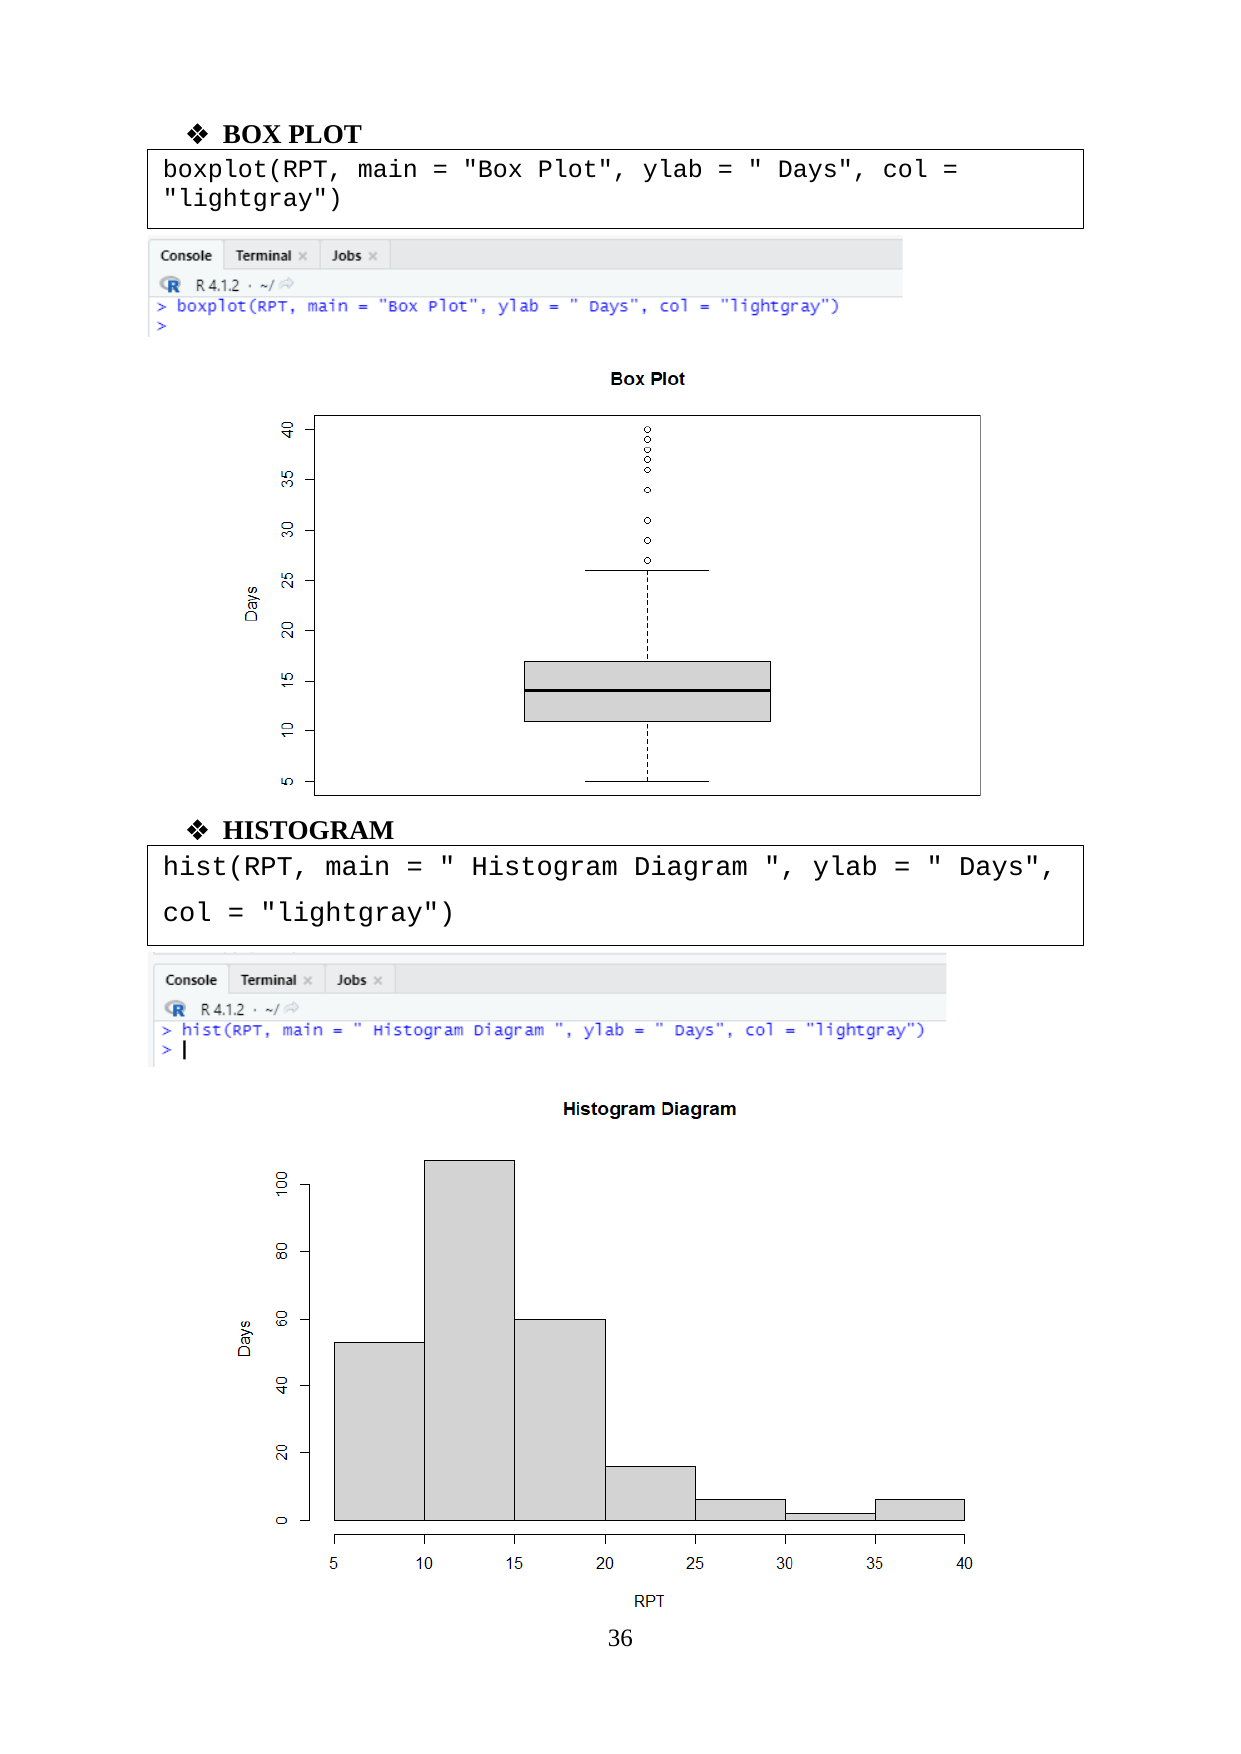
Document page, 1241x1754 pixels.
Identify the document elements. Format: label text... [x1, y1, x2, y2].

list HISTOGRAM [185, 814, 1092, 846]
list BOX PLOT [185, 118, 1092, 149]
picture [147, 952, 947, 1067]
picture [239, 340, 1002, 815]
picture [235, 1071, 1005, 1613]
picture [147, 235, 903, 337]
